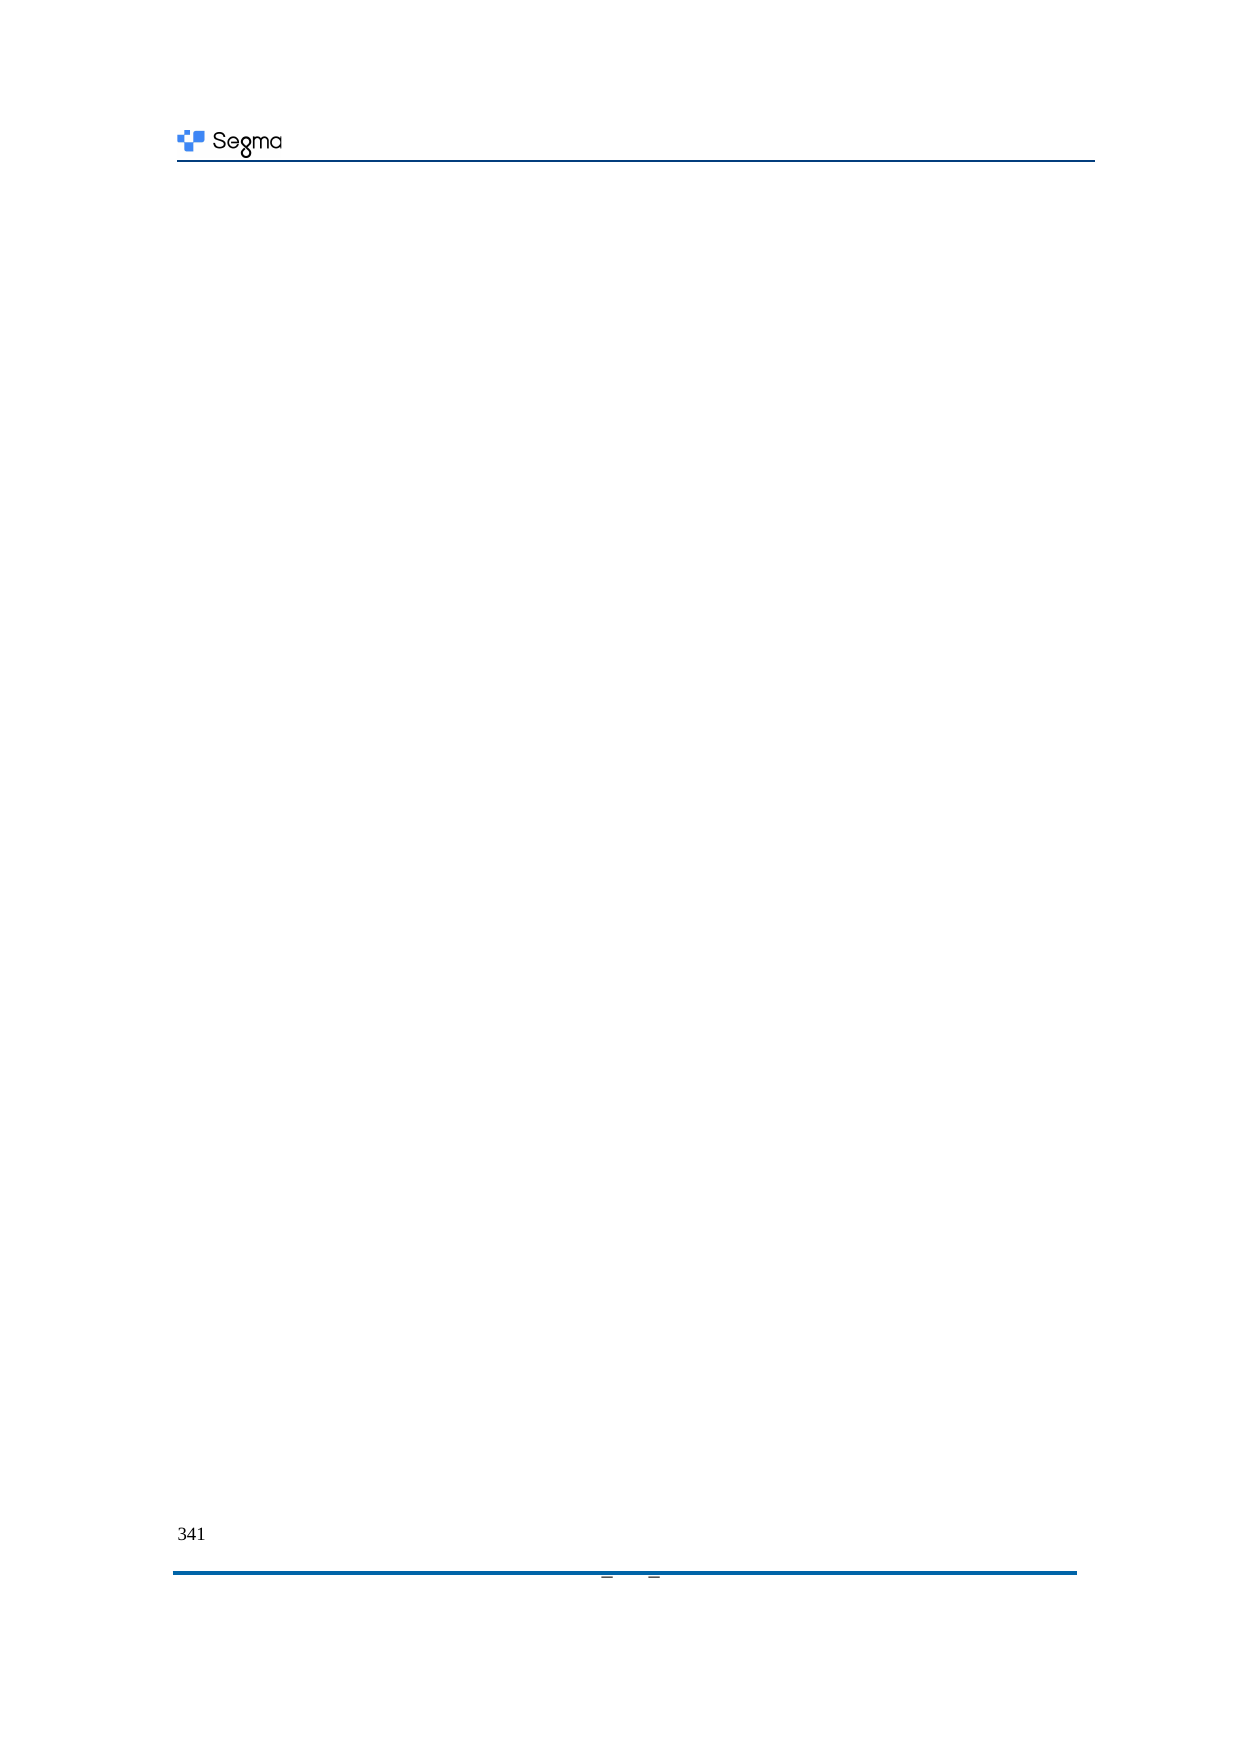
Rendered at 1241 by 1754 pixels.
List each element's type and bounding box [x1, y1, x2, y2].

picture [177, 130, 282, 158]
